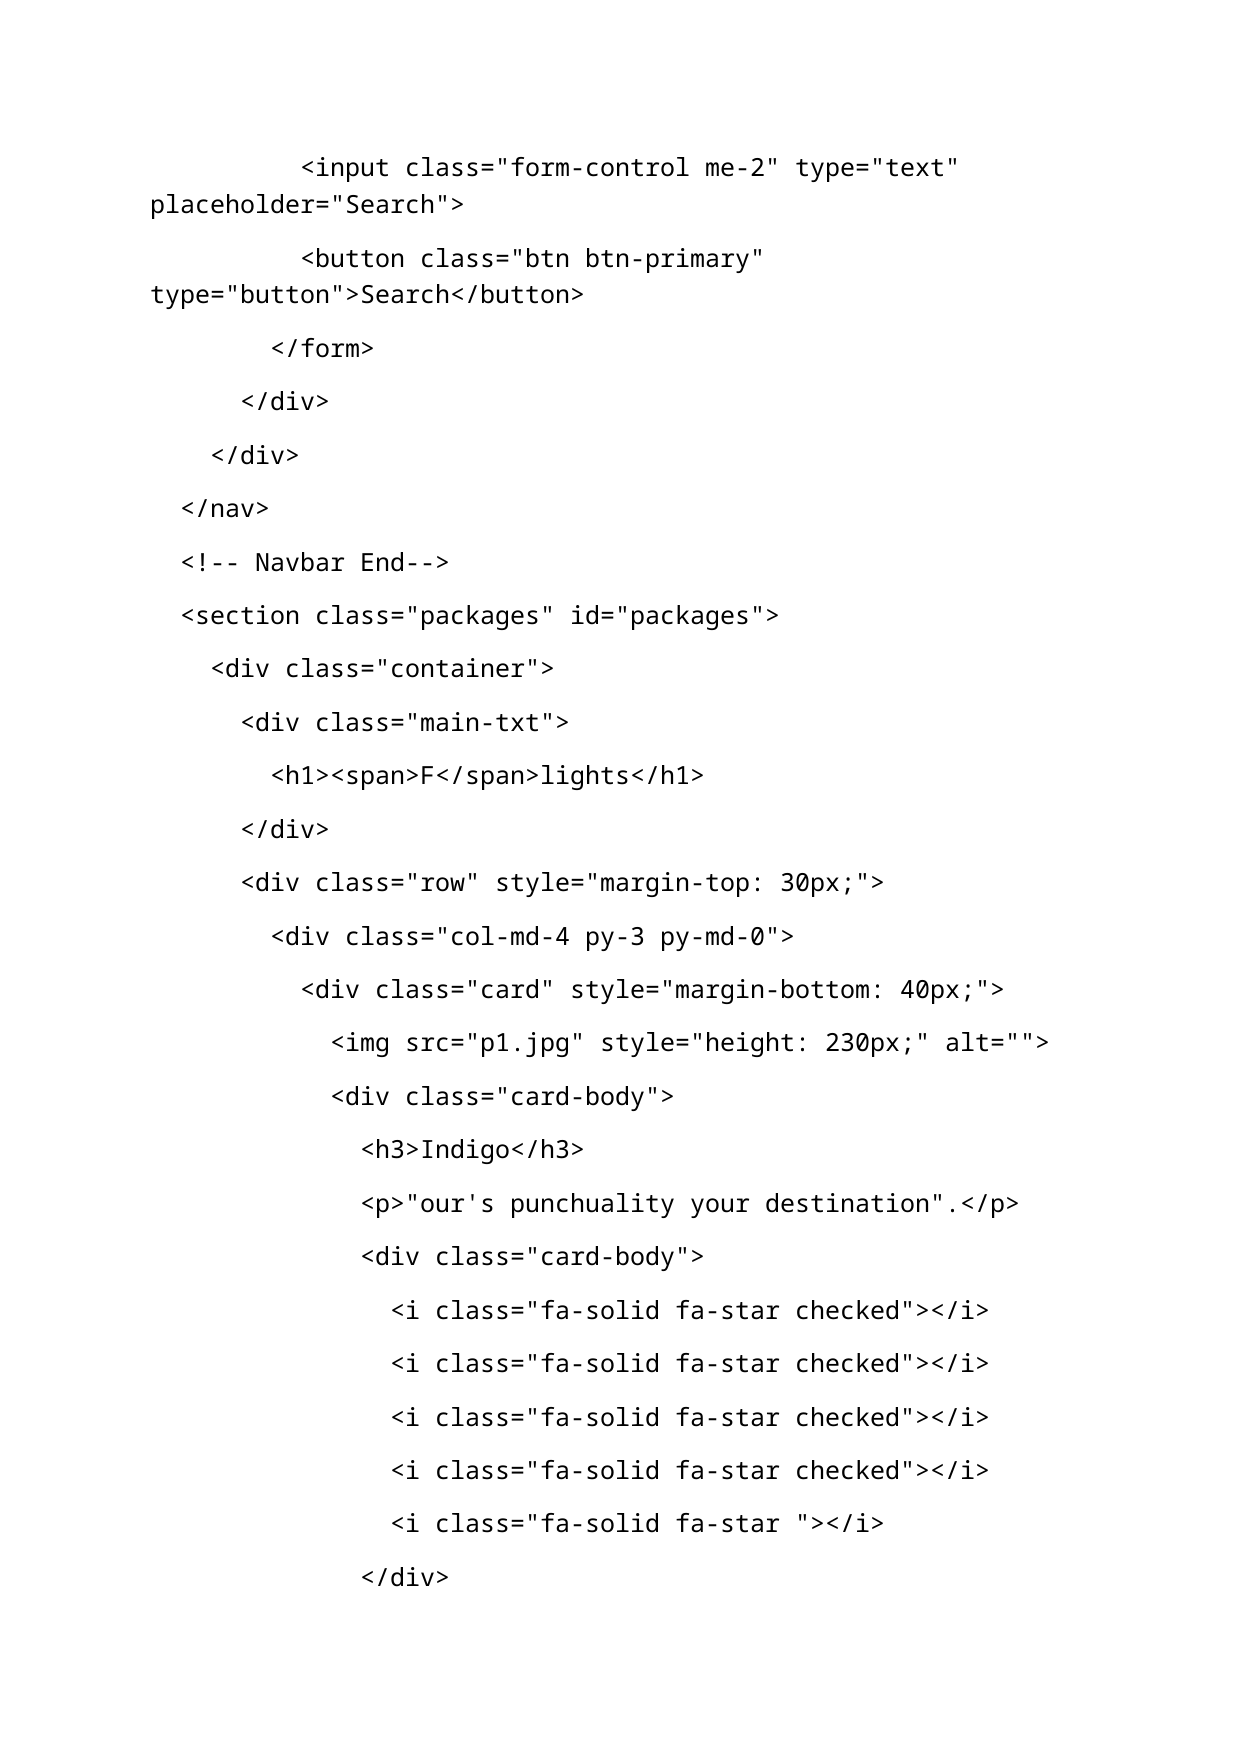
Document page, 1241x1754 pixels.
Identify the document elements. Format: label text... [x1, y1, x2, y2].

text <section class="packages" id="packages"> [150, 598, 1090, 632]
text <div class="card-body"> [150, 1239, 1090, 1273]
text <p>"our's punchuality your destination".</p> [150, 1185, 1090, 1219]
text <div class="col-md-4 py-3 py-md-0"> [150, 918, 1090, 952]
text </div> [150, 1559, 1090, 1593]
text <i class="fa-solid fa-star checked"></i> [150, 1453, 1090, 1487]
text <div class="container"> [150, 651, 1090, 685]
text </div> [150, 384, 1090, 418]
text <h3>Indigo</h3> [150, 1132, 1090, 1166]
text <div class="card-body"> [150, 1078, 1090, 1113]
text </nav> [150, 491, 1090, 525]
text <div class="row" style="margin-top: 30px;"> [150, 865, 1090, 899]
text <i class="fa-solid fa-star checked"></i> [150, 1346, 1090, 1380]
text <!-- Navbar End--> [150, 544, 1090, 578]
text </div> [150, 437, 1090, 471]
text <i class="fa-solid fa-star "></i> [150, 1506, 1090, 1540]
text <input class="form-control me-2" type="text" placeholder="Search"> [150, 150, 1090, 221]
text <h1><span>F</span>lights</h1> [150, 758, 1090, 792]
text <img src="p1.jpg" style="height: 230px;" alt=""> [150, 1025, 1090, 1059]
text <div class="card" style="margin-bottom: 40px;"> [150, 972, 1090, 1006]
text </form> [150, 330, 1090, 364]
text </div> [150, 811, 1090, 845]
text <i class="fa-solid fa-star checked"></i> [150, 1399, 1090, 1433]
text <i class="fa-solid fa-star checked"></i> [150, 1292, 1090, 1326]
text <div class="main-txt"> [150, 704, 1090, 738]
text <button class="btn btn-primary" type="button">Search</button> [150, 240, 1090, 311]
